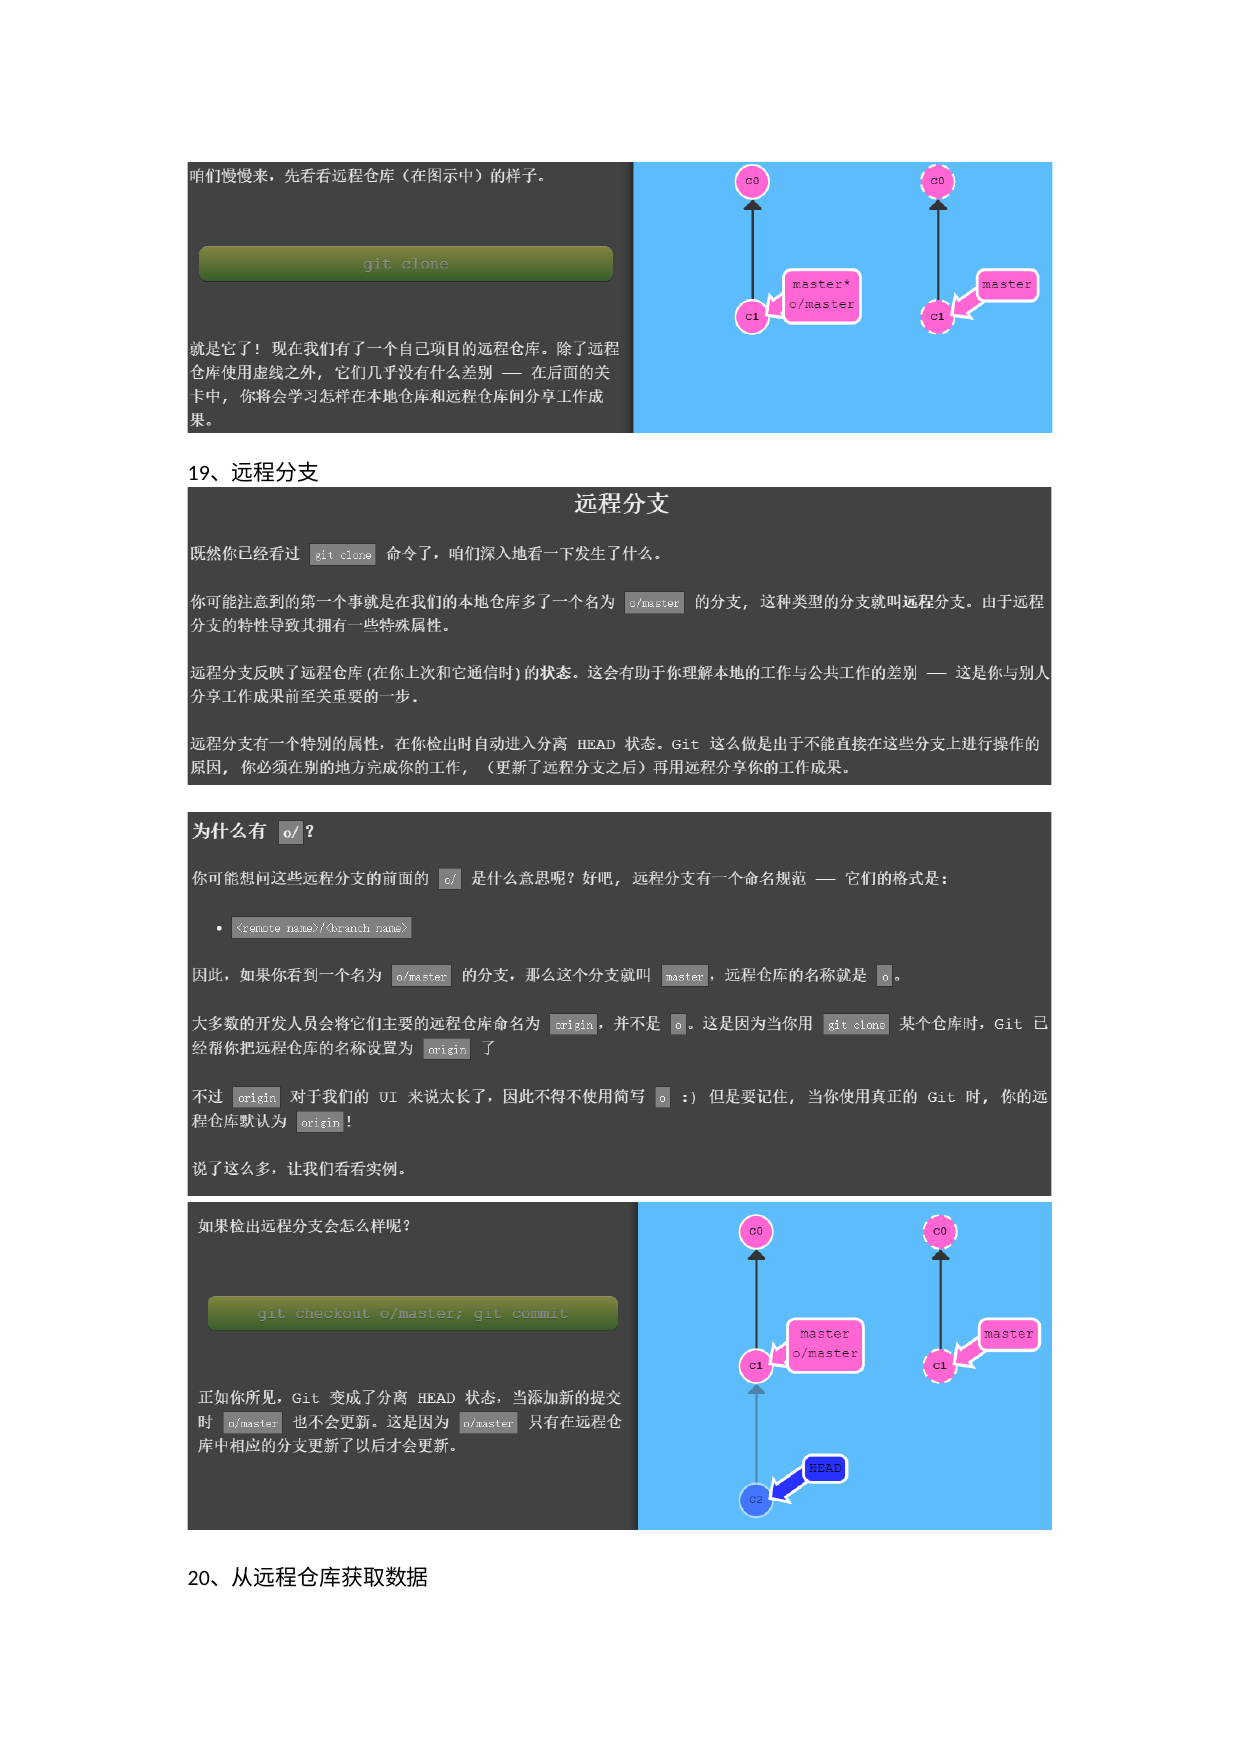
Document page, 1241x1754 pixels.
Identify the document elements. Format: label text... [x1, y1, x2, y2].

list 19、远程分支 [187, 454, 1053, 487]
list 从远程仓库获取数据 [187, 1559, 1053, 1592]
picture [187, 812, 1052, 1196]
picture [187, 487, 1052, 785]
picture [187, 1202, 1052, 1530]
picture [187, 162, 1053, 433]
